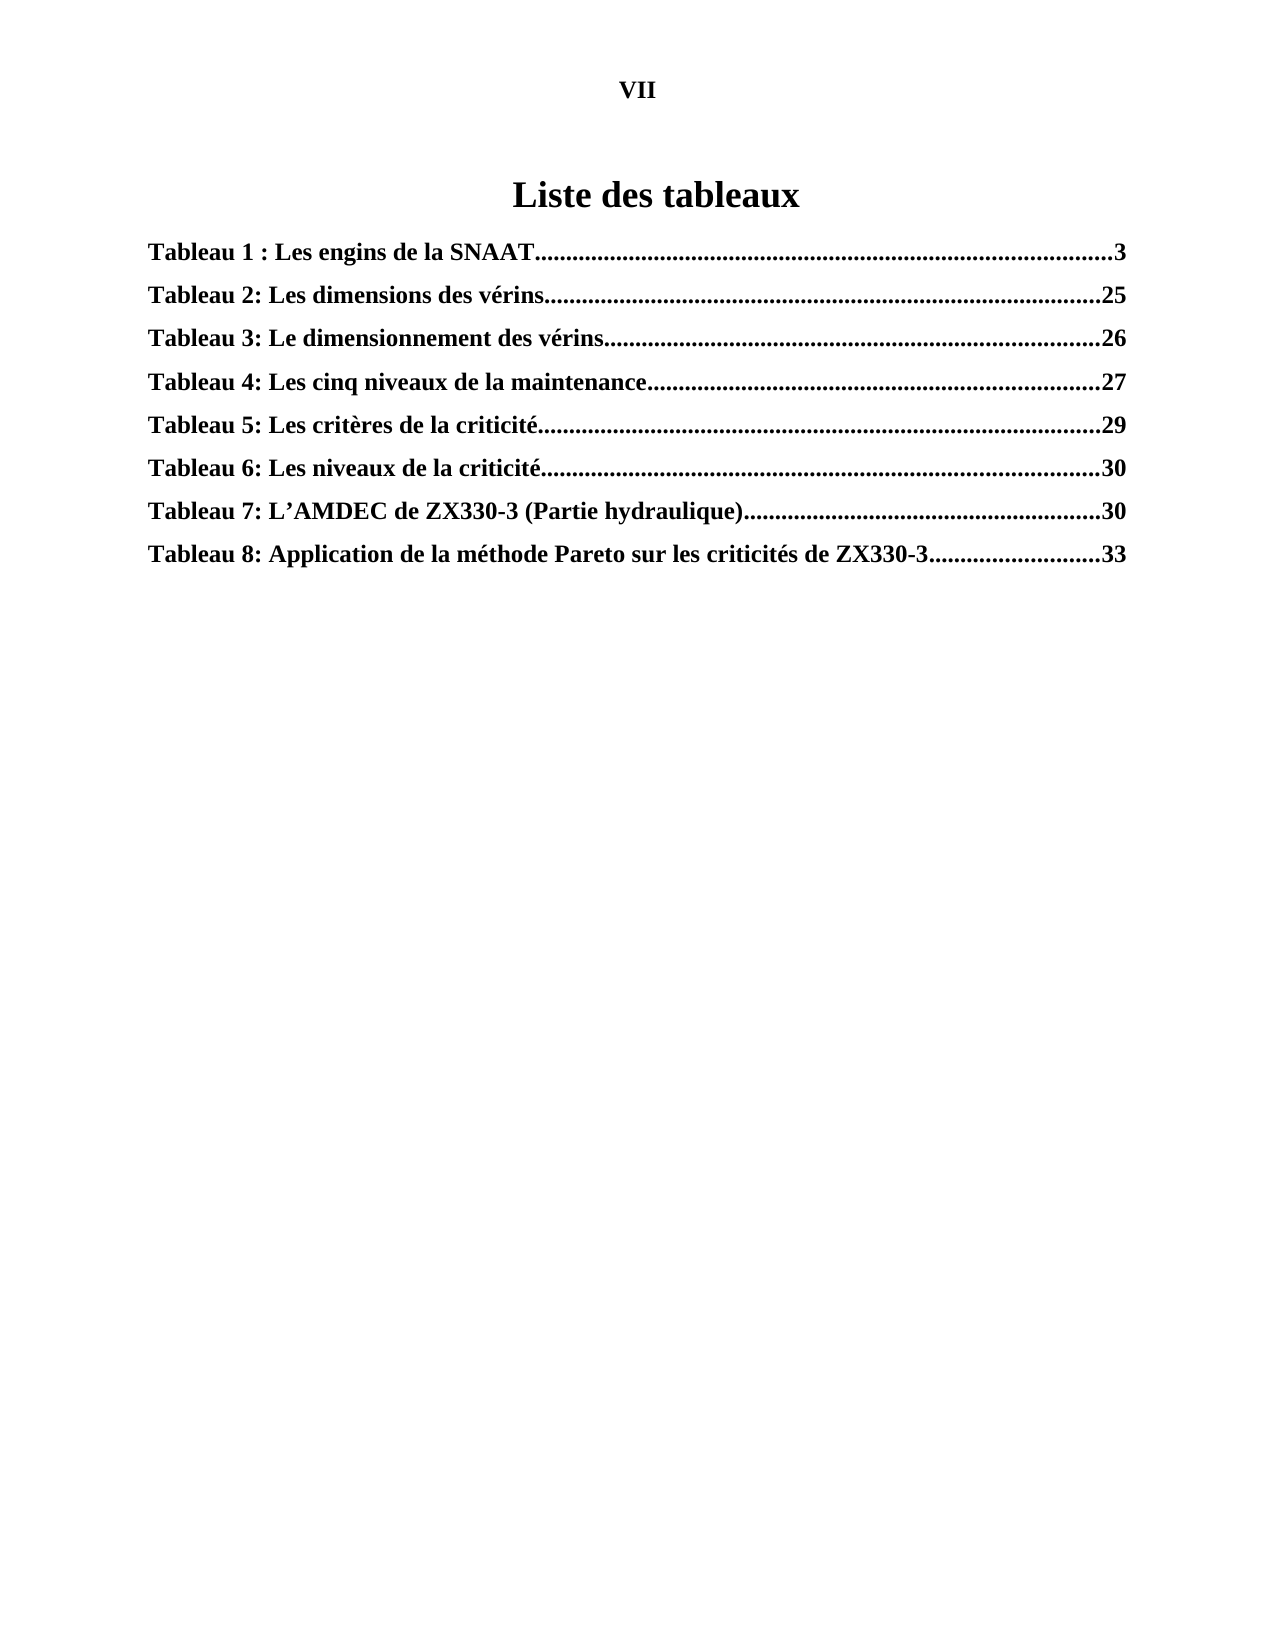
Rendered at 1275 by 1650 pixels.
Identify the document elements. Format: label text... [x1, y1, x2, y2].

text Tableau 8: Application de la méthode Pareto sur les criticités de ZX330-3 33 [148, 539, 1127, 568]
text Tableau 1 : Les engins de la SNAAT 3 [148, 237, 1127, 266]
subtitle Liste des tableaux [185, 173, 1127, 216]
text Tableau 7: L’AMDEC de ZX330-3 (Partie hydraulique) 30 [148, 496, 1127, 525]
text Tableau 2: Les dimensions des vérins 25 [148, 280, 1127, 309]
text Tableau 3: Le dimensionnement des vérins 26 [148, 323, 1127, 352]
text Tableau 5: Les critères de la criticité 29 [148, 410, 1127, 438]
text Tableau 4: Les cinq niveaux de la maintenance 27 [148, 367, 1127, 395]
text Tableau 6: Les niveaux de la criticité 30 [148, 453, 1127, 482]
